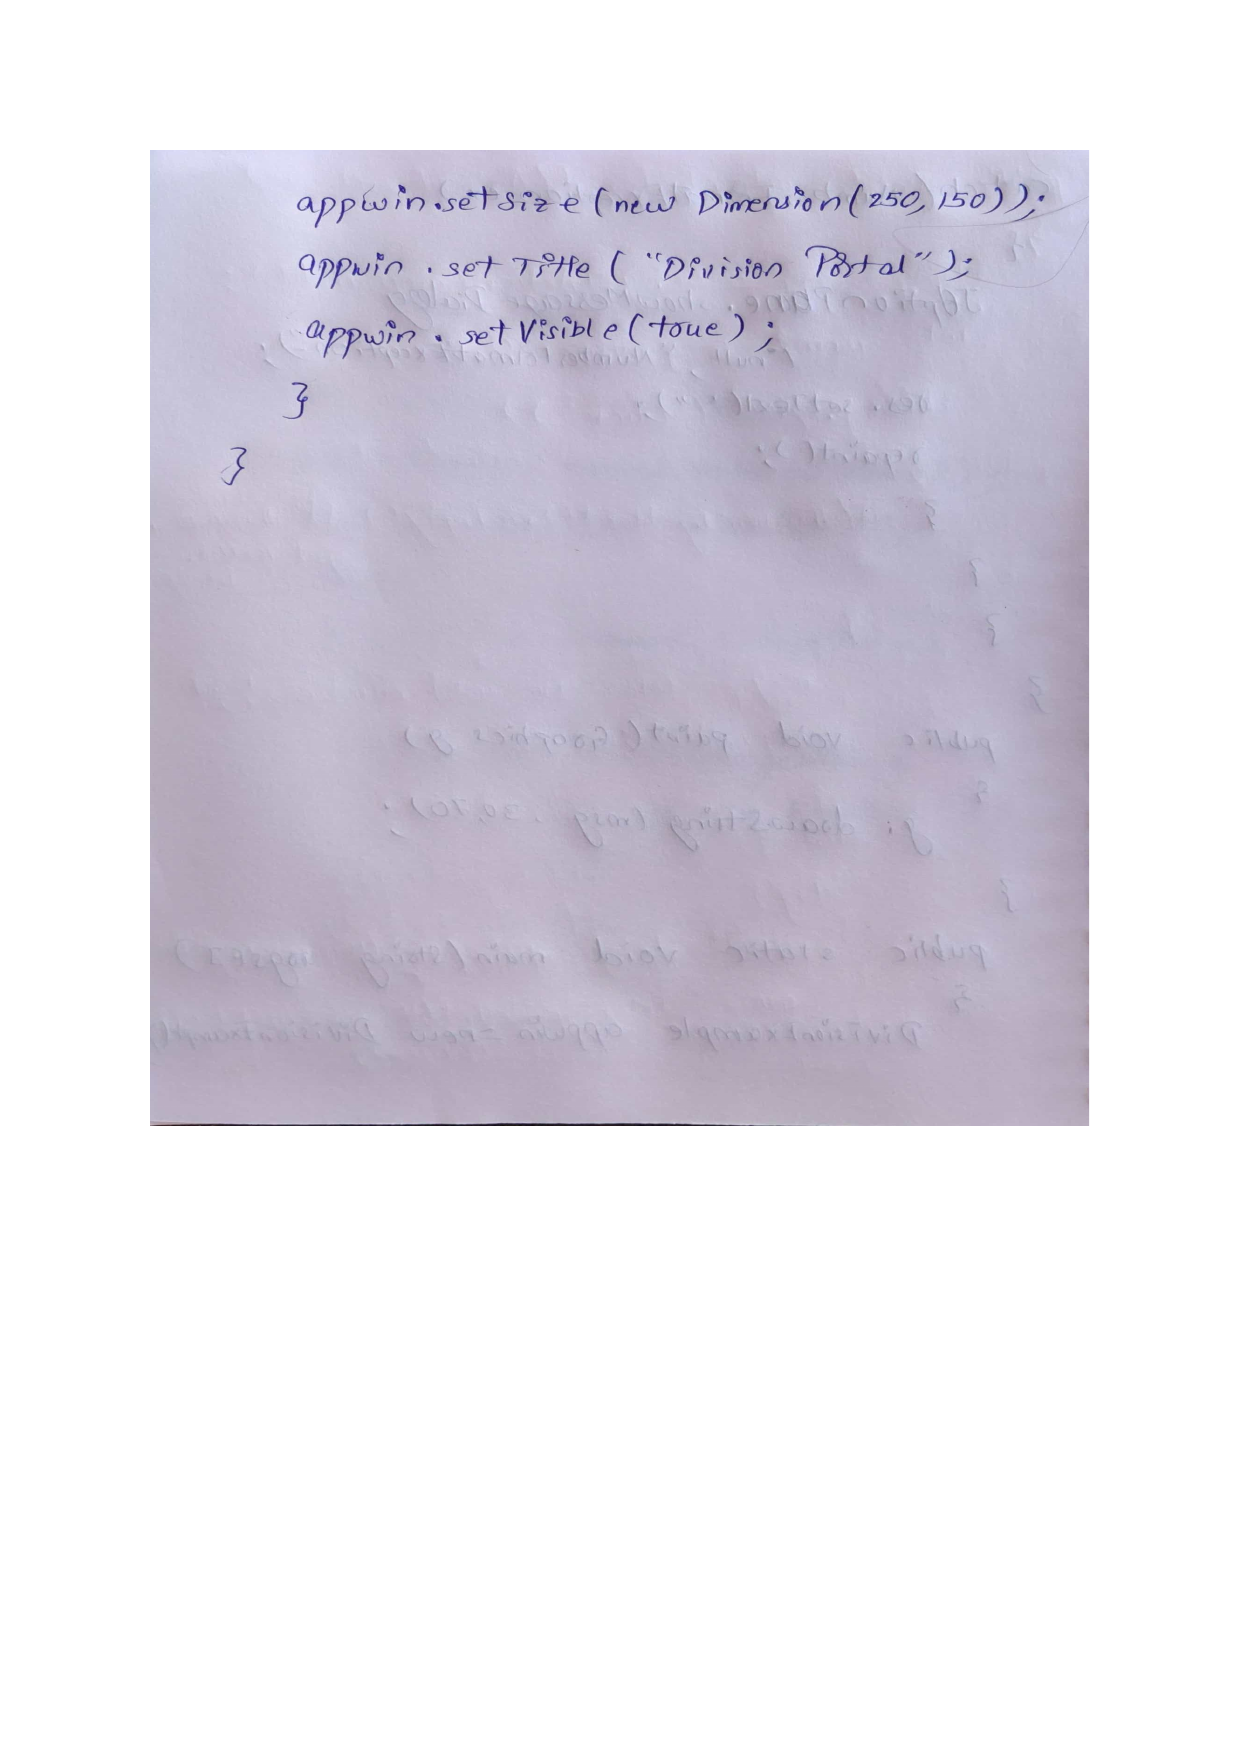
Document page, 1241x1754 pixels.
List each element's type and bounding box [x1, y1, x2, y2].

picture [150, 150, 1090, 1126]
